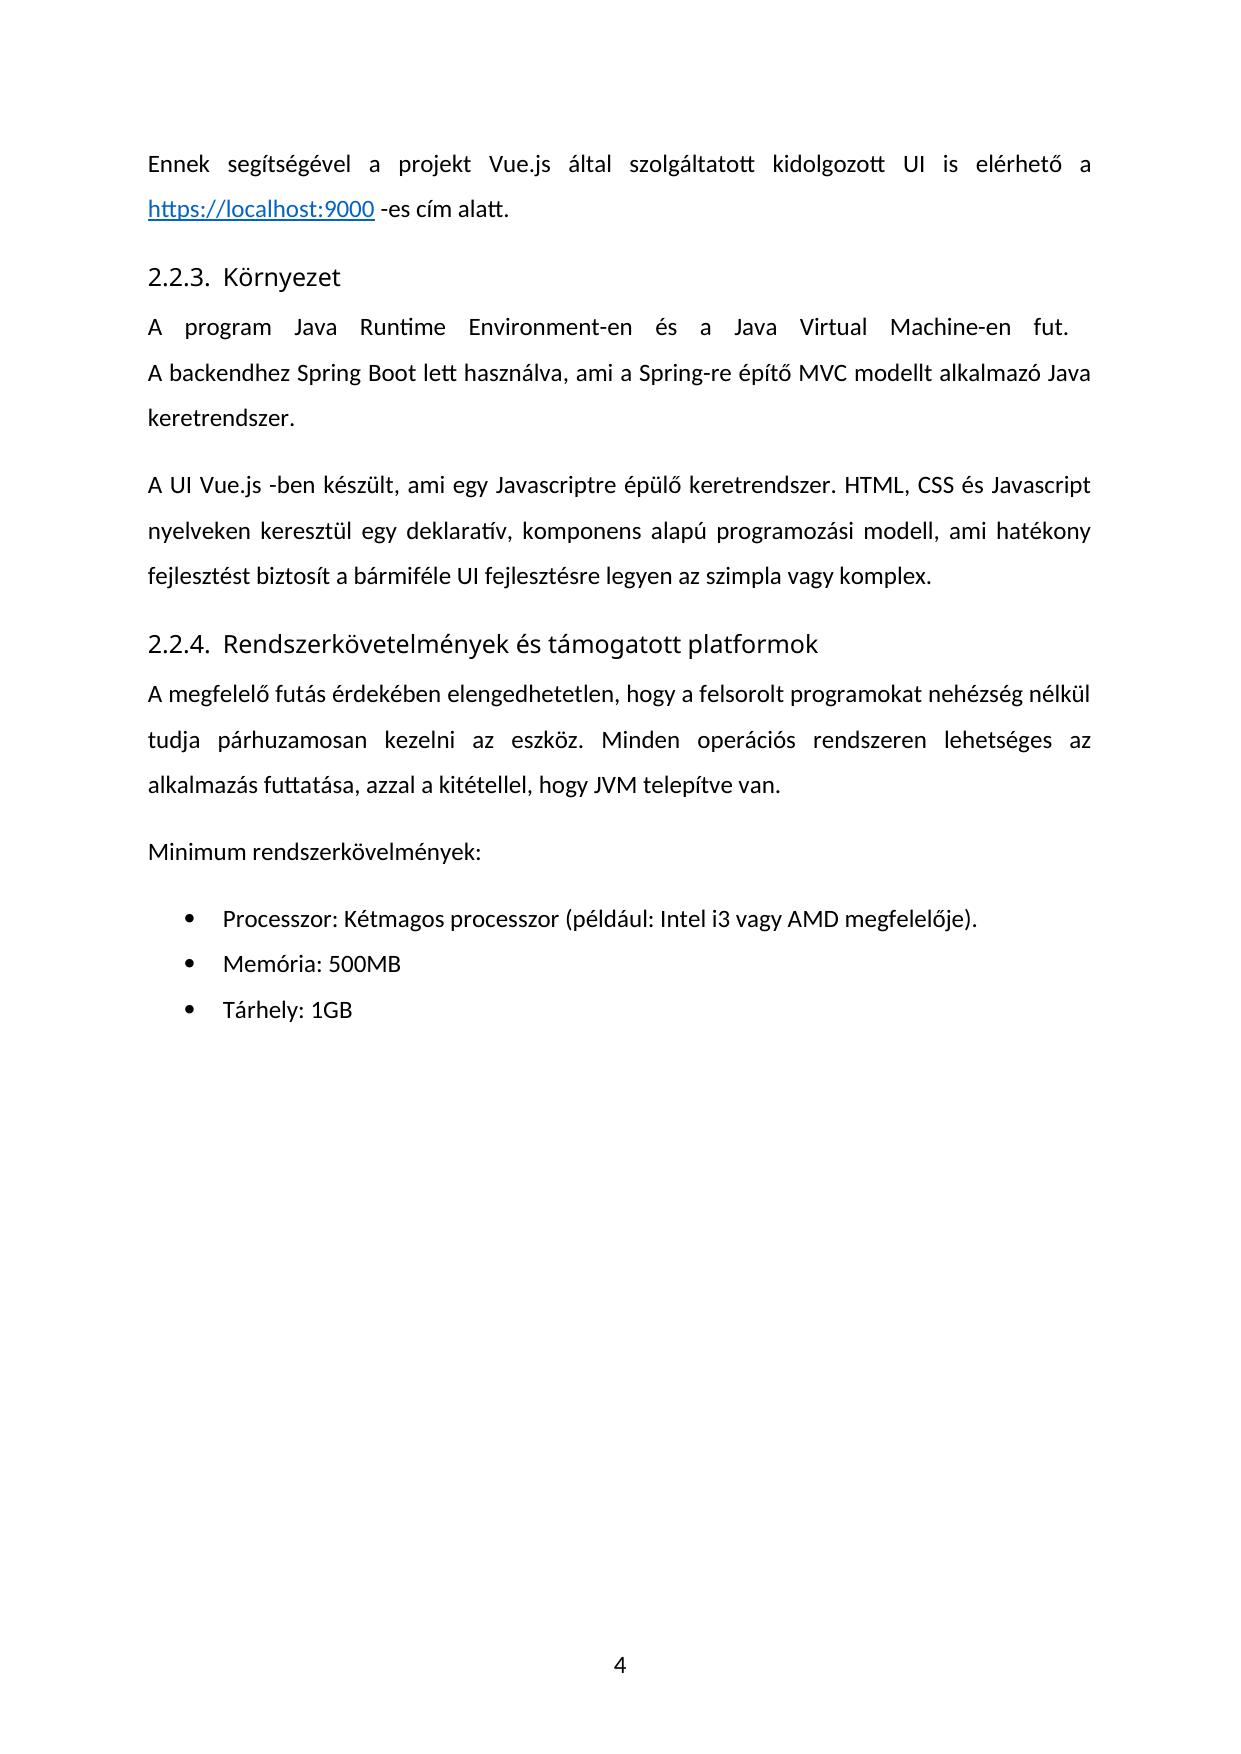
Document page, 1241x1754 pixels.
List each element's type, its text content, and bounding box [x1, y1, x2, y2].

text Minimum rendszerkövelmények: [148, 836, 1092, 867]
subtitle Környezet [148, 260, 1092, 294]
text A UI Vue.js -ben készült, ami egy Javascriptre épülő keretrendszer. HTML, CSS és Javascript nyelveken keresztül egy deklaratív, komponens alapú programozási modell, ami hatékony fejlesztést biztosít a bármiféle UI fejlesztésre legyen az szimpla vagy komplex. [148, 469, 1092, 591]
text A megfelelő futás érdekében elengedhetetlen, hogy a felsorolt programokat nehézség nélkül tudja párhuzamosan kezelni az eszköz. Minden operációs rendszeren lehetséges az alkalmazás futtatása, azzal a kitétellel, hogy JVM telepítve van. [148, 678, 1092, 800]
subtitle Rendszerkövetelmények és támogatott platformok [148, 627, 1092, 661]
list Memória: 500MB [185, 948, 1092, 979]
text A program Java Runtime Environment-en és a Java Virtual Machine-en fut. A backendhez Spring Boot lett használva, ami a Spring-re építő MVC modellt alkalmazó Java keretrendszer. [148, 311, 1092, 433]
text Ennek segítségével a projekt Vue.js által szolgáltatott kidolgozott UI is elérhető a https://localhost:9000 -es cím alatt. [148, 148, 1092, 224]
list Processzor: Kétmagos processzor (például: Intel i3 vagy AMD megfelelője). [185, 903, 1092, 933]
list Tárhely: 1GB [185, 994, 1092, 1025]
